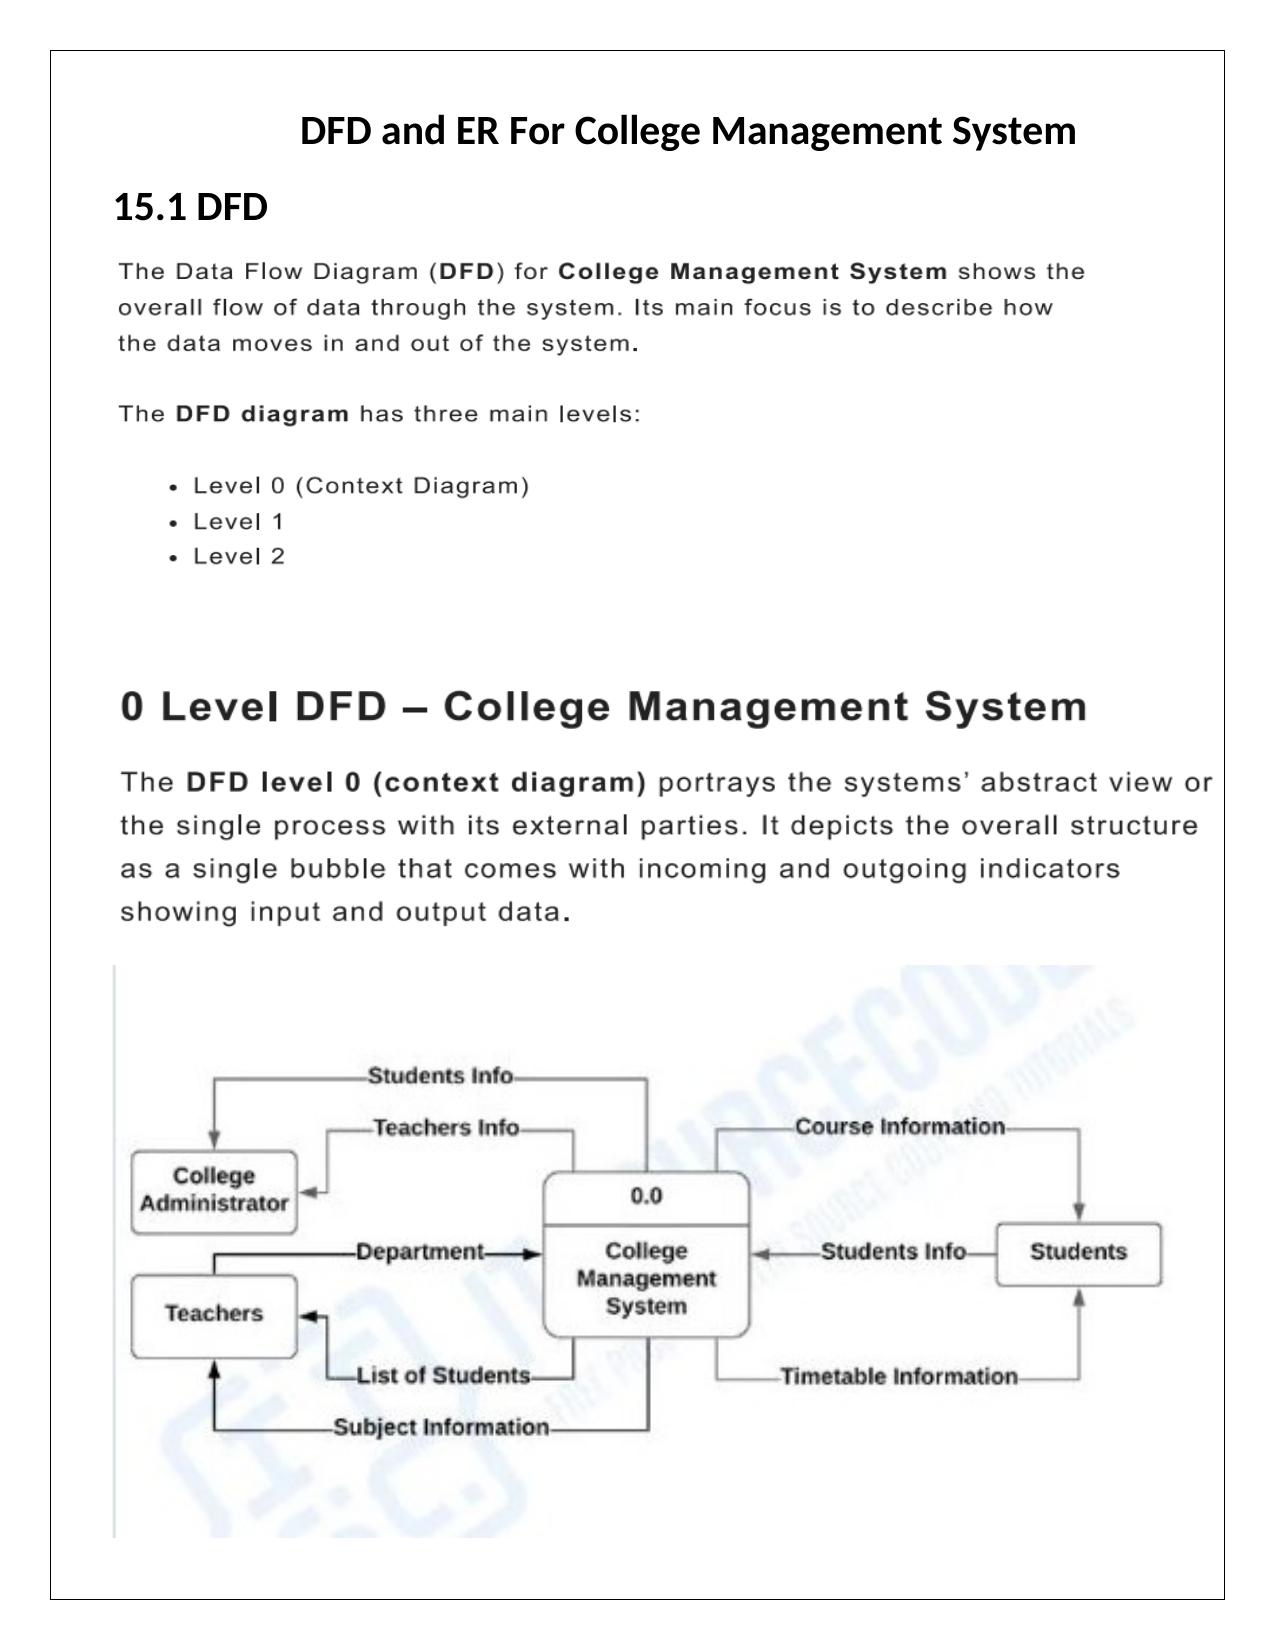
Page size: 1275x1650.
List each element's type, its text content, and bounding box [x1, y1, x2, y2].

picture [112, 965, 1175, 1538]
picture [112, 686, 1221, 935]
picture [112, 256, 1115, 577]
list DFD and ER For College Management System [150, 104, 1200, 154]
list 15.1 DFD [112, 180, 1200, 231]
